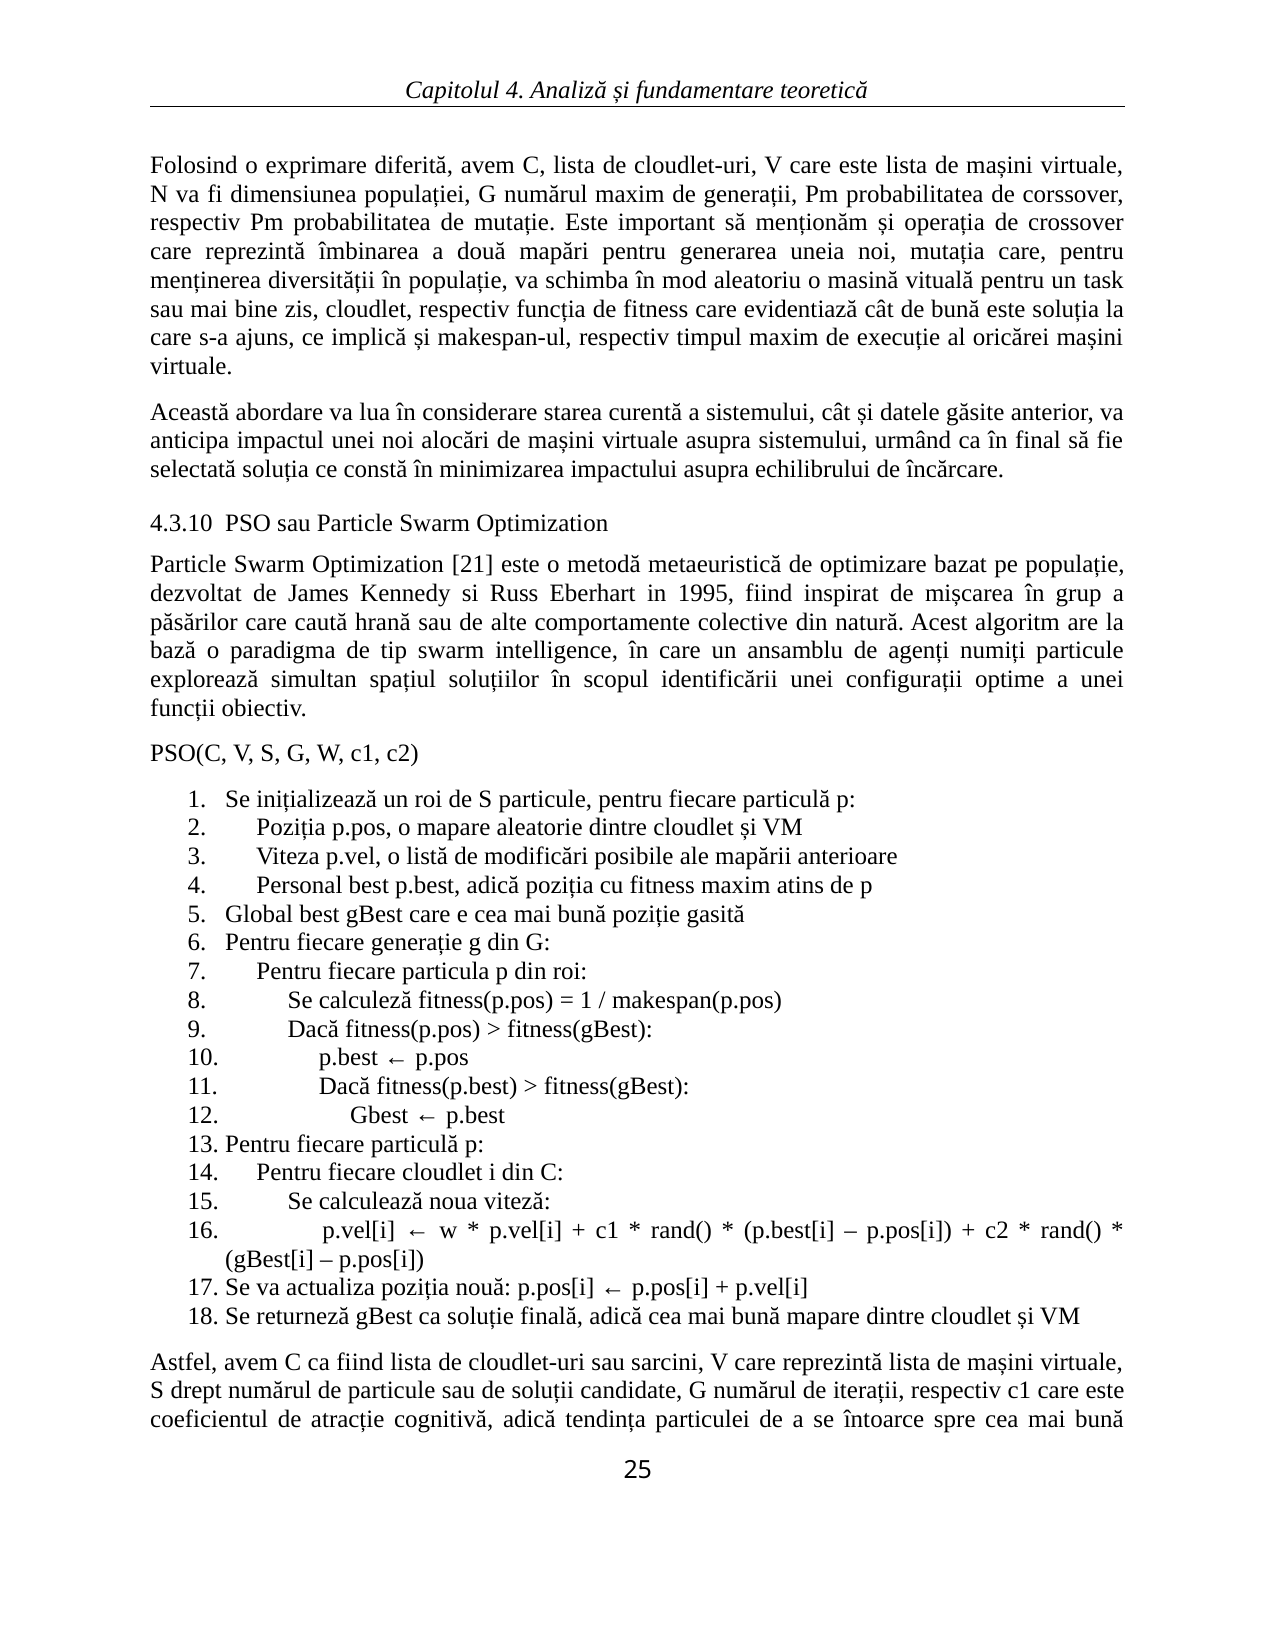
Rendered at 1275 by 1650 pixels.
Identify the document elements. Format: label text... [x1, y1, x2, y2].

list Gbest p.best [187, 1100, 1125, 1129]
list Se inițializează un roi de S particule, pentru fiecare particulă p: [187, 784, 1125, 812]
list Pentru fiecare cloudlet i din C: [187, 1157, 1125, 1186]
list p.vel[i] w * p.vel[i] + c1 * rand() * (p.best[i] – p.pos[i]) + c2 * rand() * (gBest[i] – p.pos[i]) [187, 1215, 1125, 1272]
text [150, 1347, 1125, 1433]
text PSO(C, V, S, G, W, c1, c2) [150, 738, 1125, 767]
list Se va actualiza poziția nouă: p.pos[i] p.pos[i] + p.vel[i] [187, 1272, 1125, 1301]
list Pentru fiecare particulă p: [187, 1129, 1125, 1157]
list Dacă fitness(p.best) > fitness(gBest): [187, 1071, 1125, 1100]
list Pentru fiecare particula p din roi: [187, 956, 1125, 985]
text Particle Swarm Optimization este o metodă metaeuristică de optimizare bazat pe populație, dezvoltat de James Kennedy si Russ Eberhart in 1995, fiind inspirat de mișcarea în grup a păsărilor care caută hrană sau de alte comportamente colective din natură. Acest algoritm are la bază o paradigma de tip swarm intelligence, în care un ansamblu de agenți numiți particule explorează simultan spațiul soluțiilor în scopul identificării unei configurații optime a unei funcții obiectiv. [150, 549, 1125, 722]
list Pentru fiecare generație g din G: [187, 927, 1125, 956]
list Global best gBest care e cea mai bună poziție gasită [187, 899, 1125, 927]
list Dacă fitness(p.pos) > fitness(gBest): [187, 1014, 1125, 1042]
list Personal best p.best, adică poziția cu fitness maxim atins de p [187, 870, 1125, 899]
list Poziția p.pos, o mapare aleatorie dintre cloudlet și VM [187, 812, 1125, 841]
text PSO sau Particle Swarm Optimization [150, 508, 1125, 537]
list Se calculează noua viteză: [187, 1186, 1125, 1215]
list p.best p.pos [187, 1042, 1125, 1071]
list Se calculeză fitness(p.pos) = 1 / makespan(p.pos) [187, 985, 1125, 1014]
text Folosind o exprimare diferită, avem C, lista de cloudlet-uri, V care este lista de mașini virtuale, N va fi dimensiunea populației, G numărul maxim de generații, Pm probabilitatea de corssover, respectiv Pm probabilitatea de mutație. Este important să menționăm și operația de crossover care reprezintă îmbinarea a două mapări pentru generarea uneia noi, mutația care, pentru menținerea diversității în populație, va schimba în mod aleatoriu o masină vituală pentru un task sau mai bine zis, cloudlet, respectiv funcția de fitness care evidentiază cât de bună este soluția la care s-a ajuns, ce implică și makespan-ul, respectiv timpul maxim de execuție al oricărei mașini virtuale. [150, 150, 1125, 380]
list Se returneză gBest ca soluție finală, adică cea mai bună mapare dintre cloudlet și VM [187, 1301, 1125, 1330]
text Această abordare va lua în considerare starea curentă a sistemului, cât și datele găsite anterior, va anticipa impactul unei noi alocări de mașini virtuale asupra sistemului, urmând ca în final să fie selectată soluția ce constă în minimizarea impactului asupra echilibrului de încărcare. [150, 397, 1125, 483]
list Viteza p.vel, o listă de modificări posibile ale mapării anterioare [187, 841, 1125, 870]
